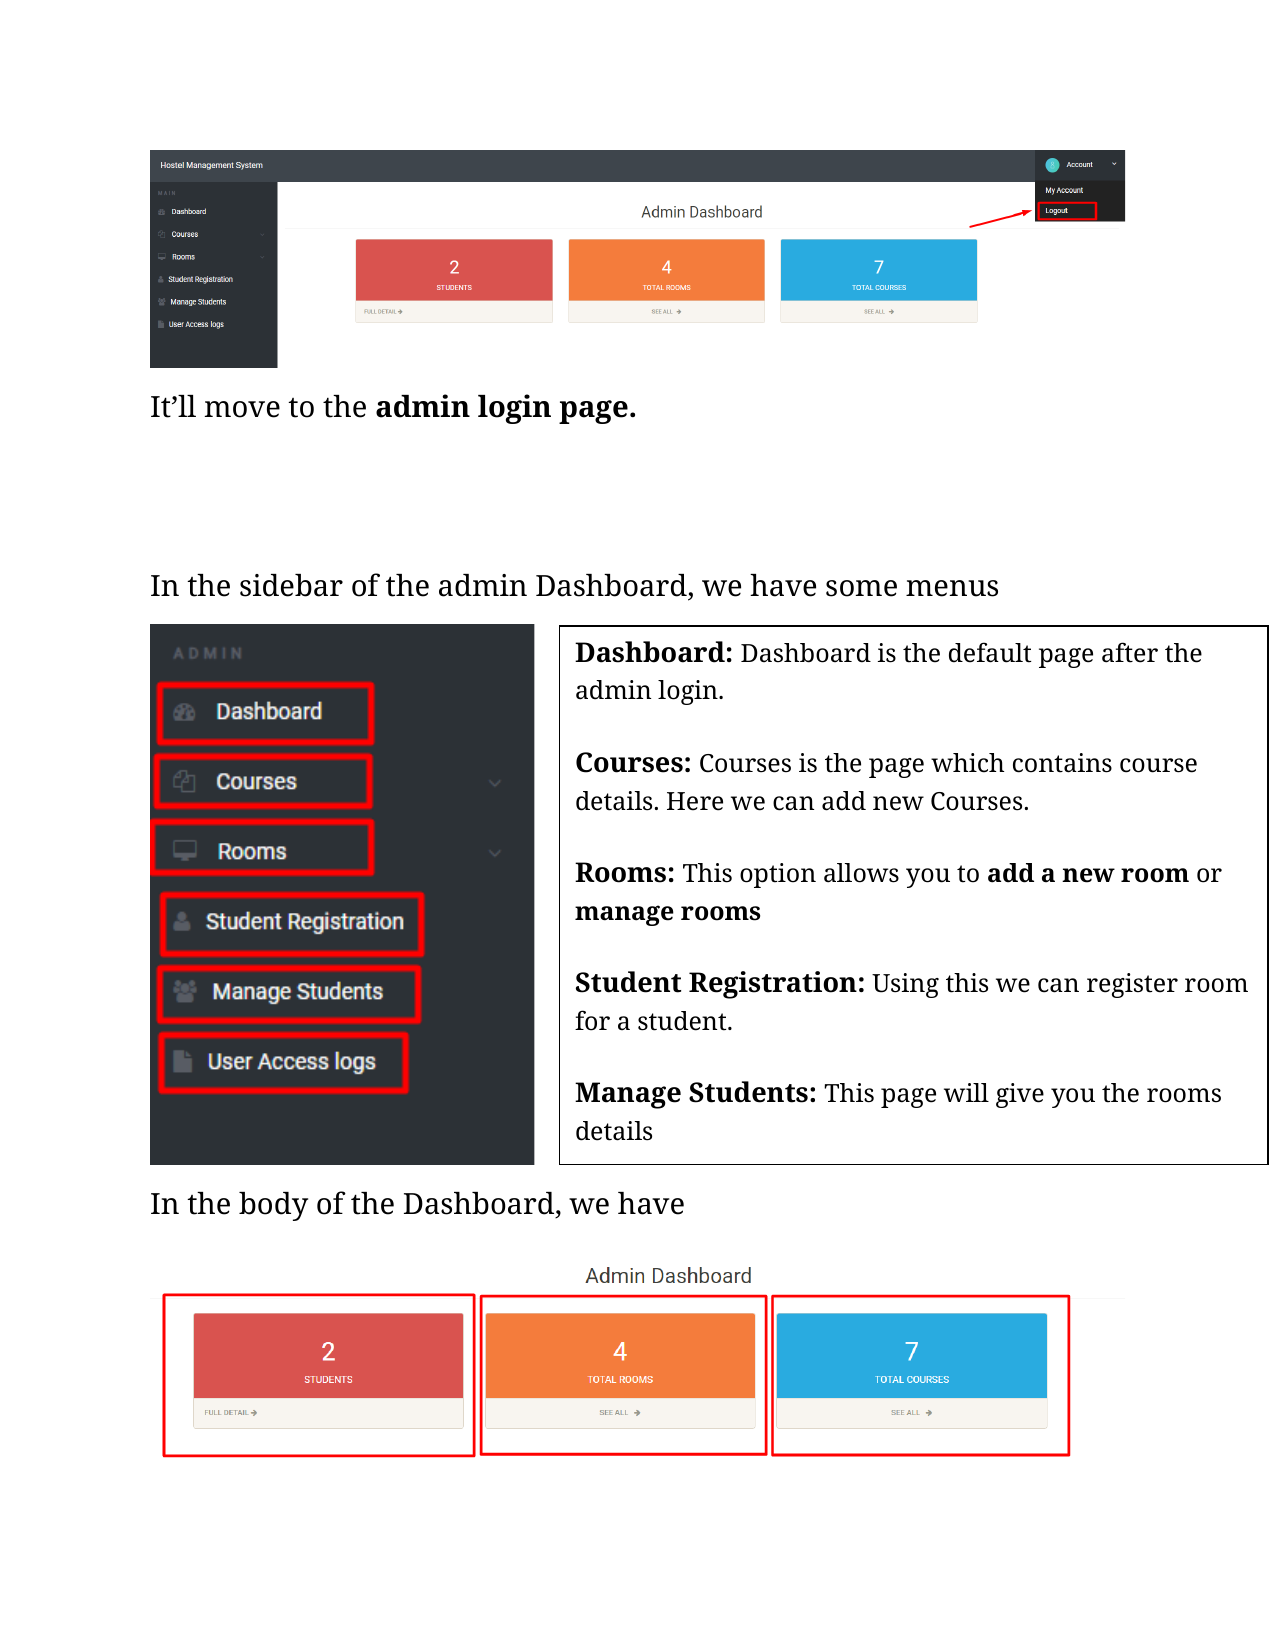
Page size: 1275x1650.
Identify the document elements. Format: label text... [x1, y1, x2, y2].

text In the body of the Dashboard, we have [150, 1183, 1125, 1223]
picture [150, 1242, 1125, 1474]
picture [150, 150, 1125, 368]
picture [150, 624, 535, 1165]
text It’ll move to the admin login page. [150, 386, 1125, 426]
text In the sidebar of the admin Dashboard, we have some menus [150, 565, 1125, 604]
